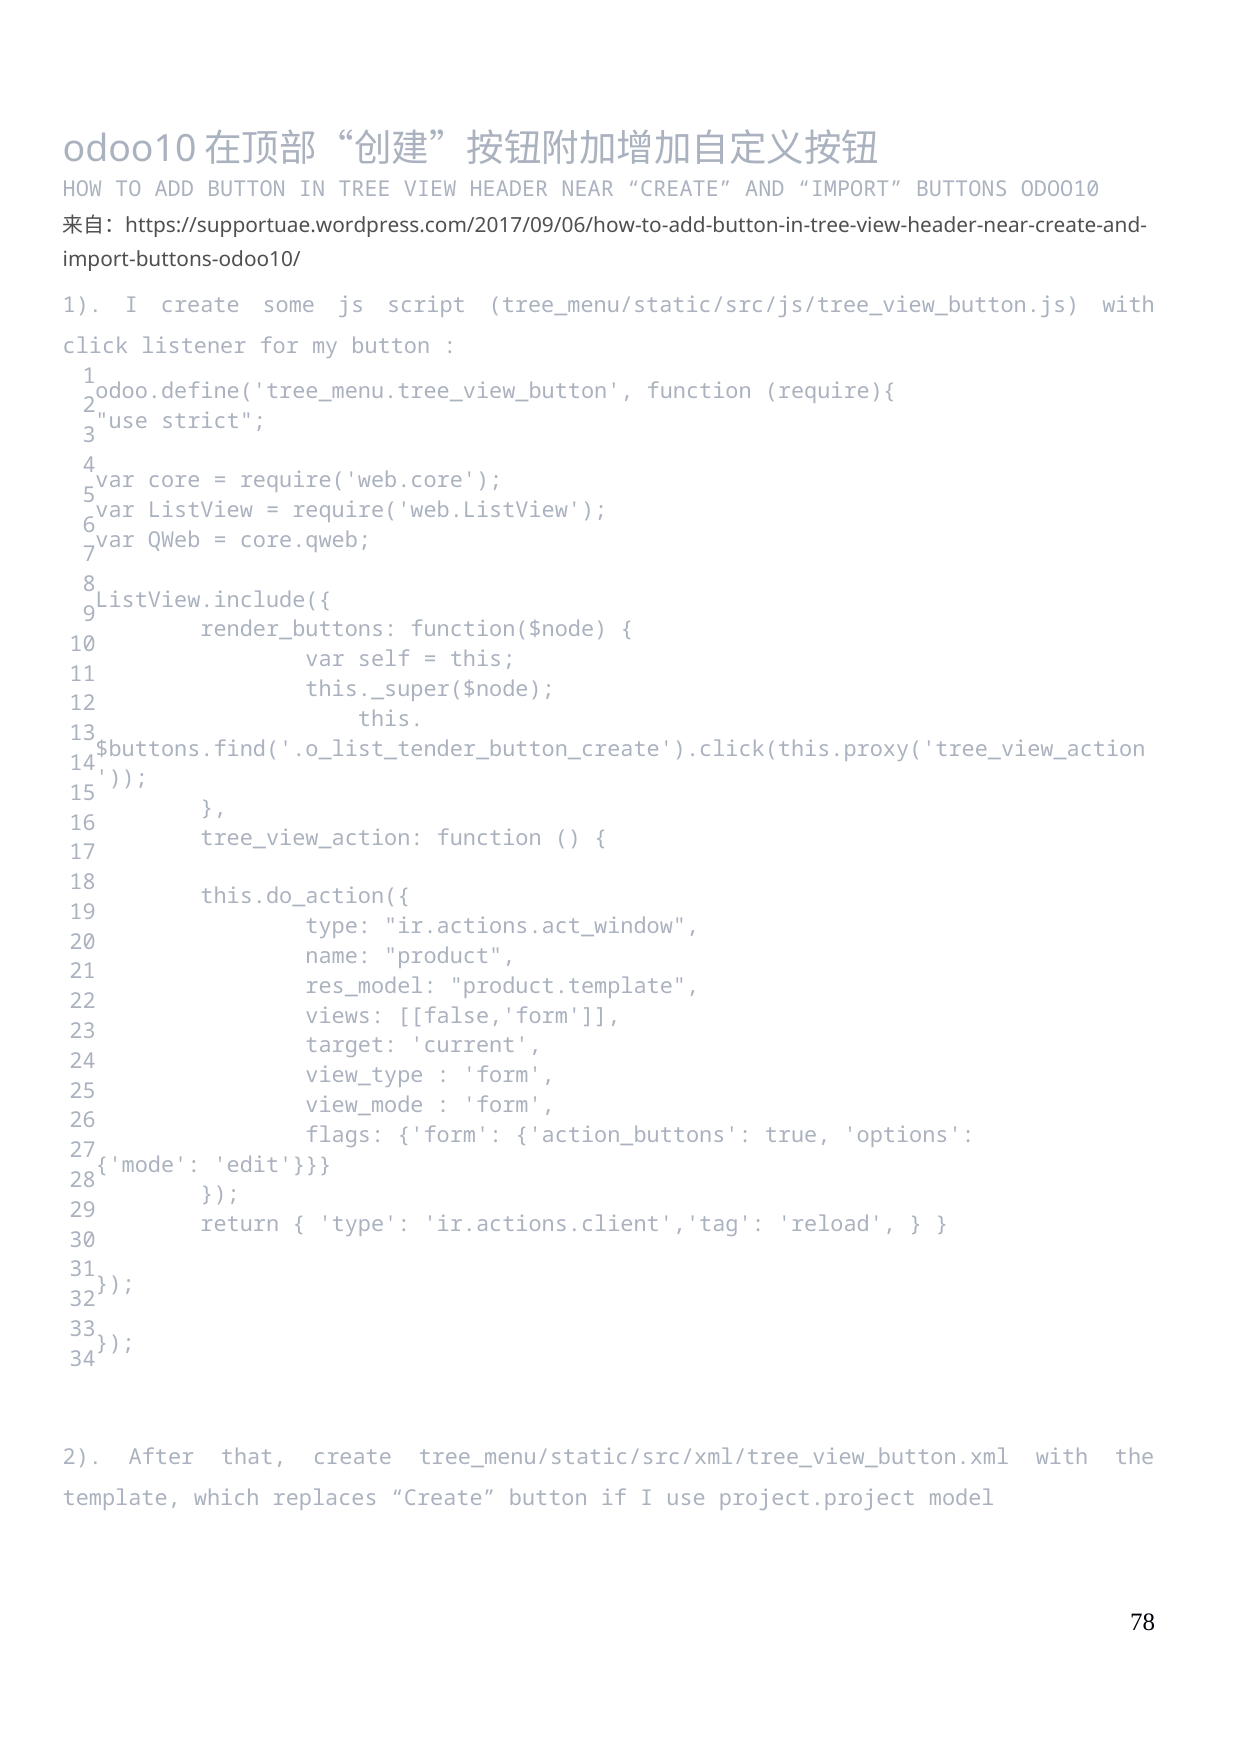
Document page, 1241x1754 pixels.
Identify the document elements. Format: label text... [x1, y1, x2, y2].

text 1). I create some js script (tree_menu/static/src/js/tree_view_button.js) with click listener for my button : [62, 278, 1155, 359]
text 2). After that, create tree_menu/static/src/xml/tree_view_button.xml with the template, which replaces “Create” button if I use project.project model [62, 1430, 1155, 1511]
text HOW TO ADD BUTTON IN TREE VIEW HEADER NEAR “CREATE” AND “IMPORT” BUTTONS ODOO10 [62, 173, 1155, 202]
subtitle odoo10在顶部“创建”按钮附加增加自定义按钮 [62, 118, 1155, 173]
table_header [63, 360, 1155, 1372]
text 来自：https://supportuae.wordpress.com/2017/09/06/how-to-add-button-in-tree-view-header-near-create-and-import-buttons-odoo10/ [62, 208, 1155, 273]
